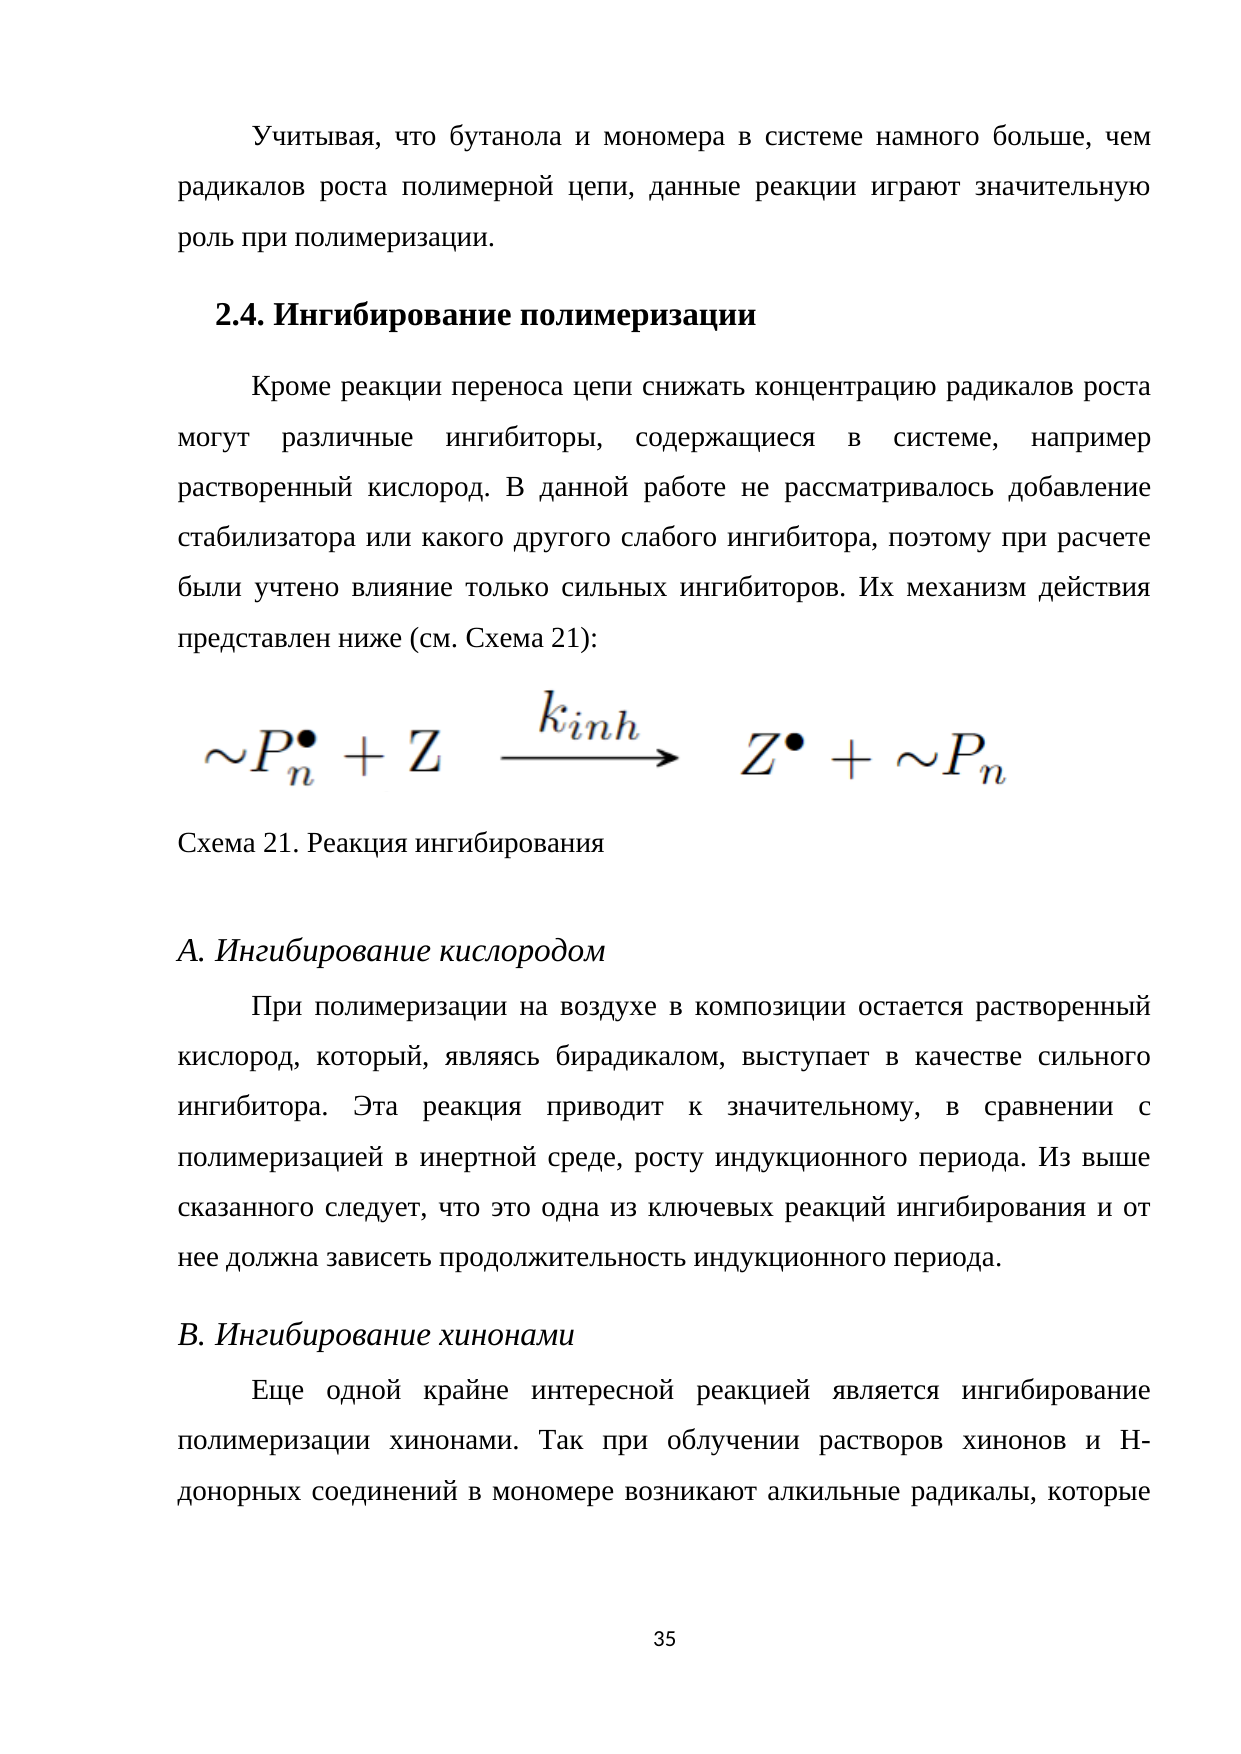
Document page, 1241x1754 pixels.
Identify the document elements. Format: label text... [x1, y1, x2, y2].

text Ингибирование полимеризации [215, 294, 1152, 332]
list Ингибирование хинонами [177, 1314, 1152, 1353]
text Кроме реакции переноса цепи снижать концентрацию радикалов роста могут различные ингибиторы, содержащиеся в системе, например растворенный кислород. В данной работе не рассматривалось добавление стабилизатора или какого другого слабого ингибитора, поэтому при расчете были учтено влияние только сильных ингибиторов. Их механизм действия представлен ниже (см. Схема 21): [177, 368, 1152, 653]
list Ингибирование кислородом [177, 930, 1152, 968]
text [177, 1372, 1152, 1506]
text Учитывая, что бутанола и мономера в системе намного больше, чем радикалов роста полимерной цепи, данные реакции играют значительную роль при полимеризации. [177, 118, 1152, 252]
text При полимеризации на воздухе в композиции остается растворенный кислород, который, являясь бирадикалом, выступает в качестве сильного ингибитора. Эта реакция приводит к значительному, в сравнении с полимеризацией в инертной среде, росту индукционного периода. Из выше сказанного следует, что это одна из ключевых реакций ингибирования и от нее должна зависеть продолжительность индукционного периода. [177, 988, 1152, 1273]
text Схема 21. Реакция ингибирования [177, 825, 1152, 858]
picture [177, 686, 1049, 792]
